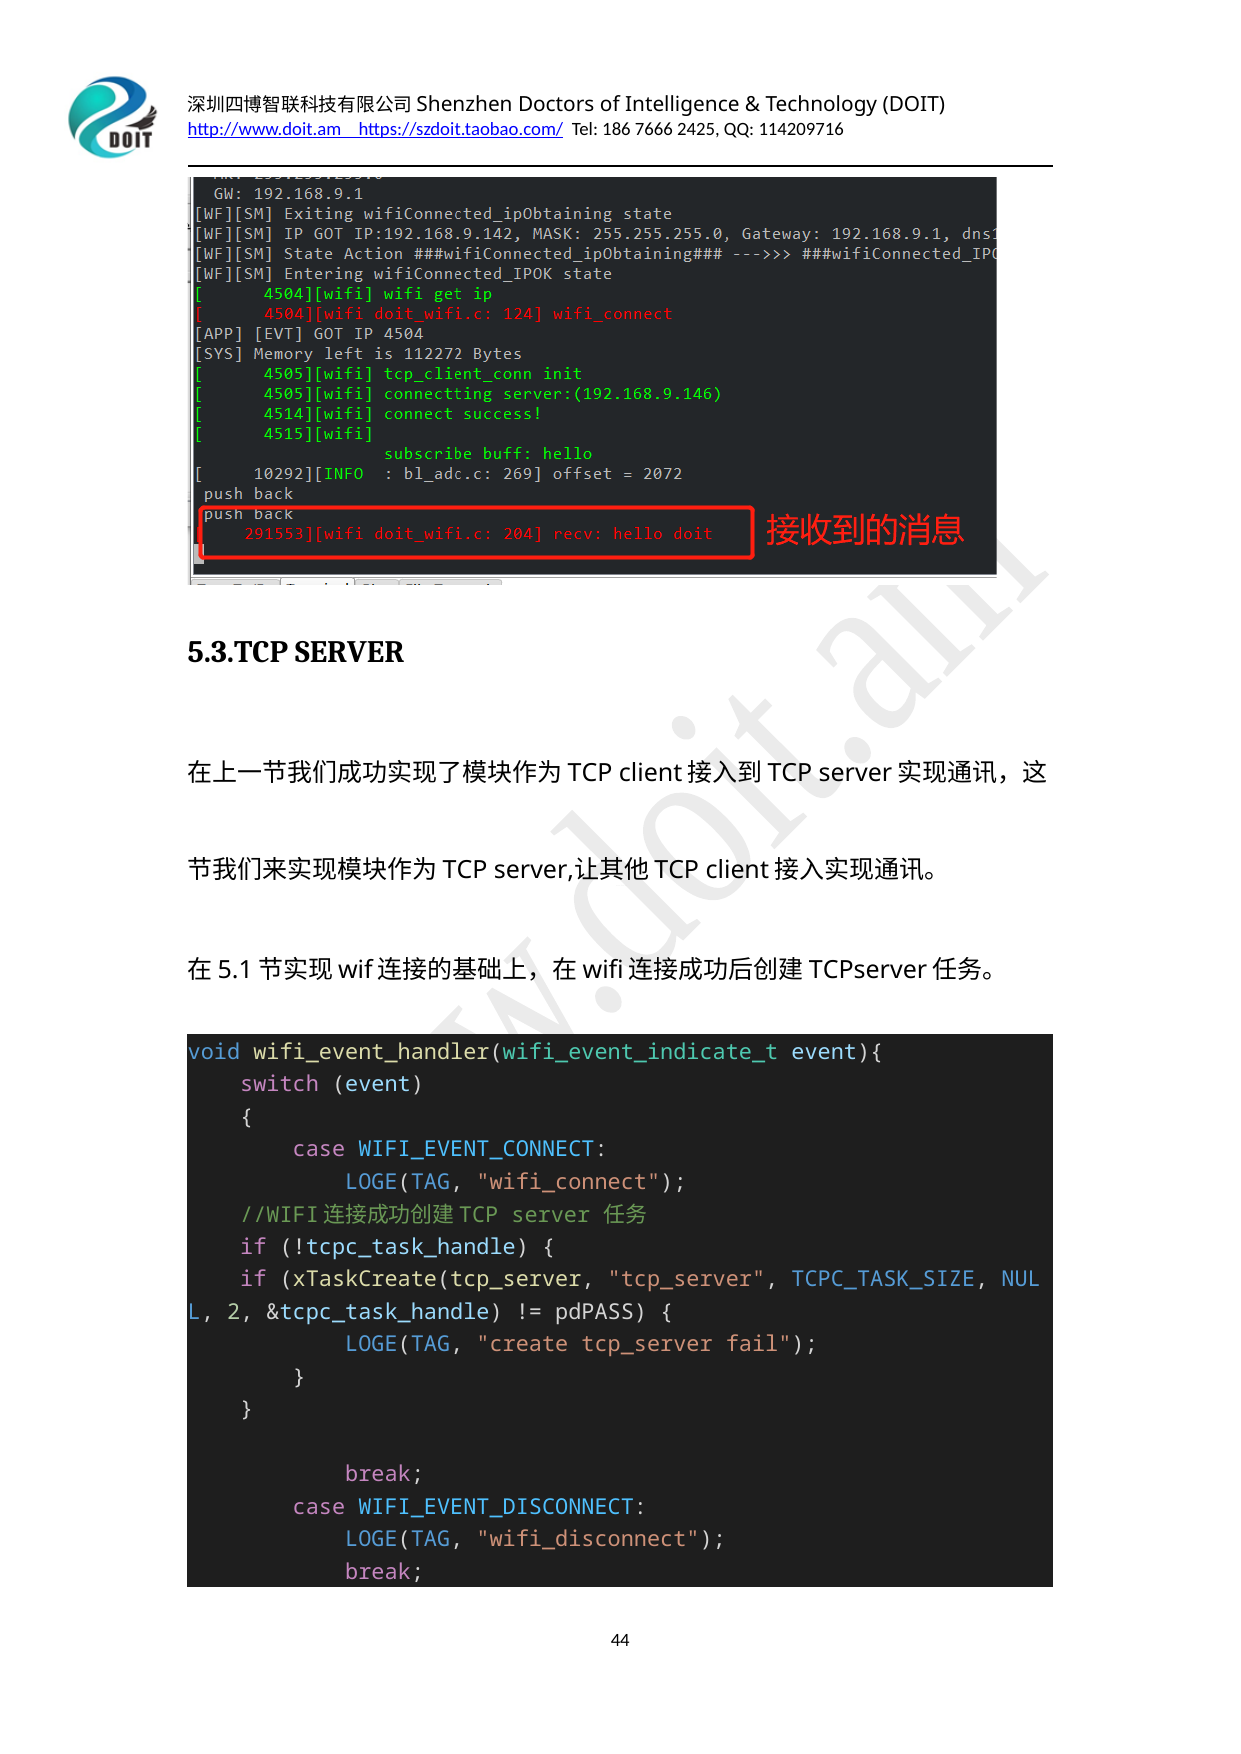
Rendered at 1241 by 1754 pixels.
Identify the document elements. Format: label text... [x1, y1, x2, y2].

text //WIFI连接成功创建TCP server 任务 [187, 1197, 1053, 1229]
text 在5.1节实现wif连接的基础上，在wifi连接成功后创建TCPserver任务。 [187, 935, 1053, 1000]
subtitle 5.3.TCP SERVER [187, 620, 1053, 685]
text case WIFI_EVENT_CONNECT: [187, 1132, 1053, 1164]
text switch (event) [187, 1067, 1053, 1099]
text case WIFI_EVENT_DISCONNECT: [187, 1489, 1053, 1522]
text } [187, 1359, 1053, 1392]
text void wifi_event_handler(wifi_event_indicate_t event){ [187, 1034, 1053, 1067]
text } [187, 1392, 1053, 1424]
text { [187, 1099, 1053, 1132]
text if (xTaskCreate(tcp_server, "tcp_server", TCPC_TASK_SIZE, NULL, 2, &tcpc_task_handle) != pdPASS) { [187, 1262, 1053, 1327]
text LOGE(TAG, "create tcp_server fail"); [187, 1327, 1053, 1359]
text LOGE(TAG, "wifi_disconnect"); [187, 1522, 1053, 1554]
text 在上一节我们成功实现了模块作为TCP client接入到TCP server实现通讯，这节我们来实现模块作为TCP server,让其他TCP client接入实现通讯。 [187, 738, 1053, 901]
text LOGE(TAG, "wifi_connect"); [187, 1164, 1053, 1197]
picture [63, 70, 164, 163]
text if (!tcpc_task_handle) { [187, 1229, 1053, 1262]
text break; [187, 1457, 1053, 1489]
picture [187, 177, 997, 585]
text break; [187, 1554, 1053, 1587]
